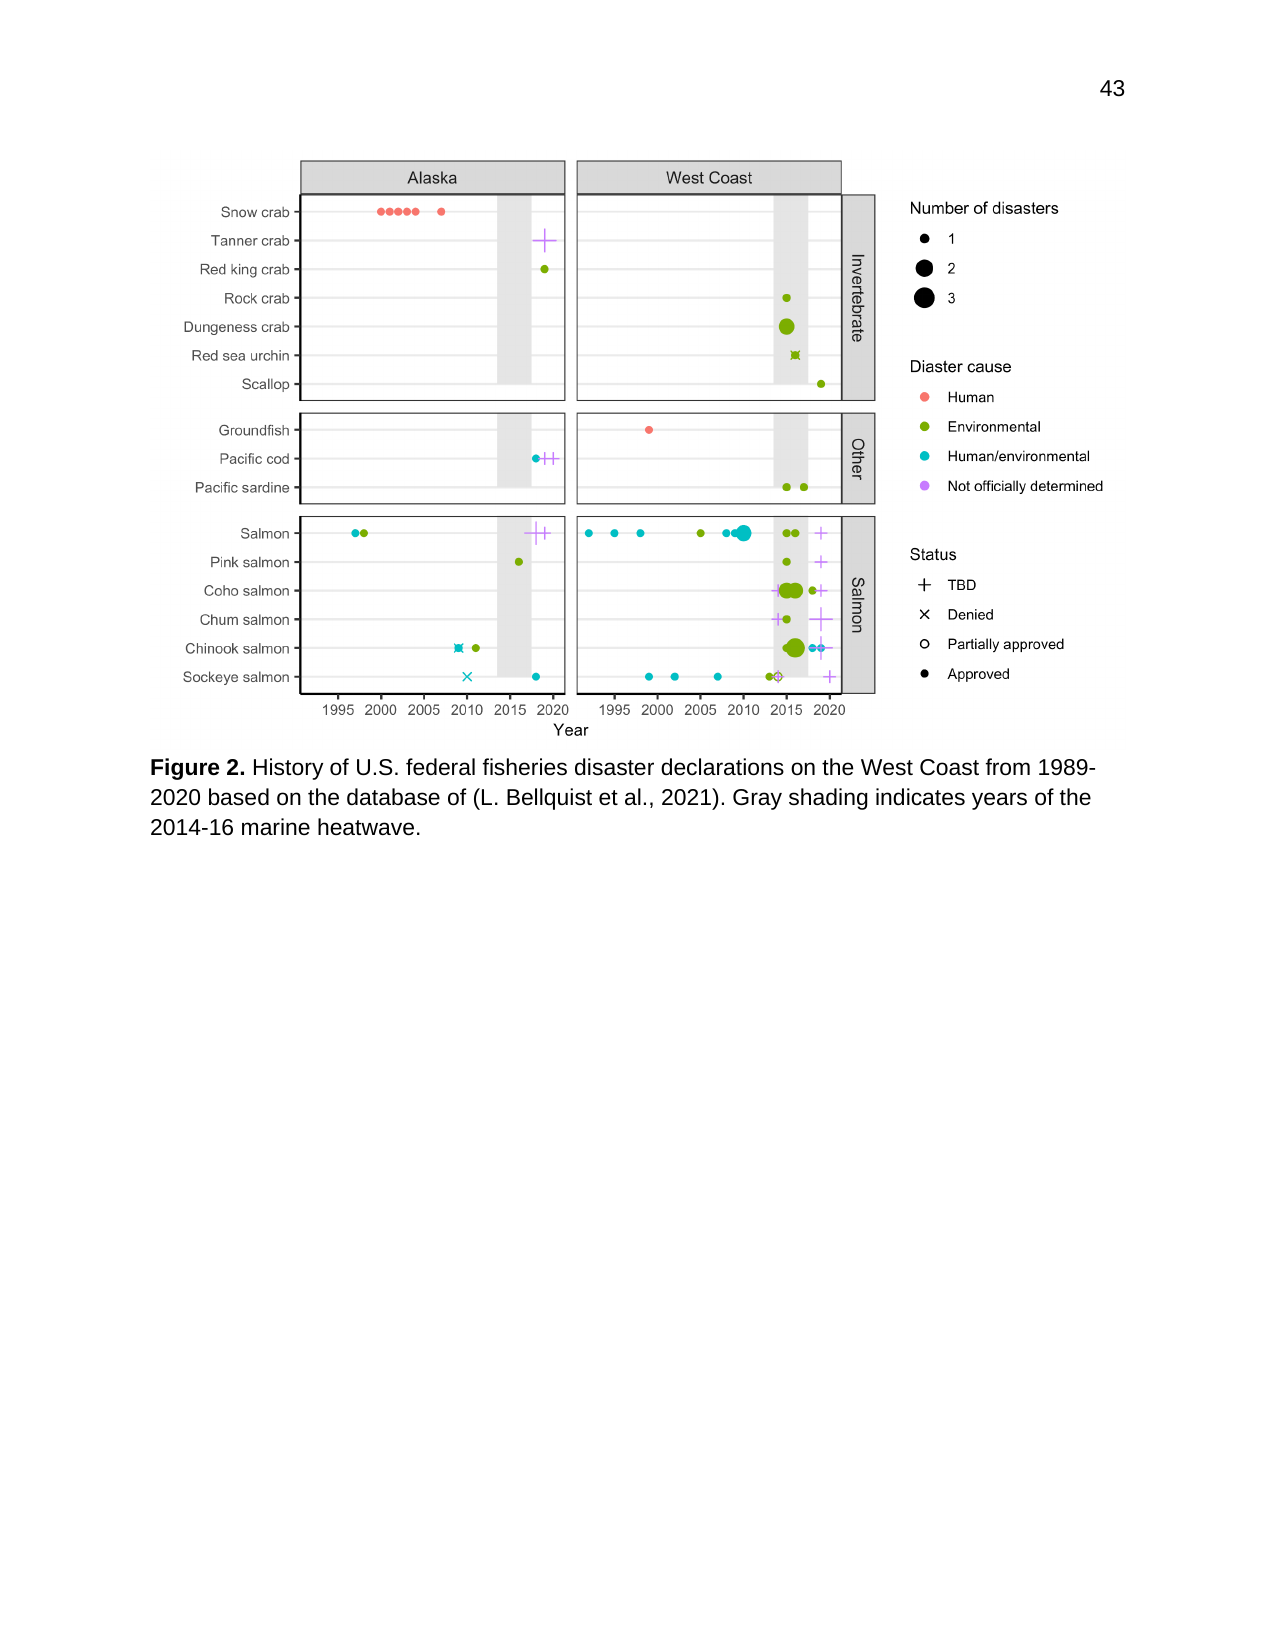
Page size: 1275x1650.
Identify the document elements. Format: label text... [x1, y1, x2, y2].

text Figure 2. History of U.S. federal fisheries disaster declarations on the West Coast from 1989-2020 based on the database of (L. Bellquist et al., 2021). Gray shading indicates years of the 2014-16 marine heatwave. [150, 750, 1125, 841]
picture [150, 150, 1125, 750]
